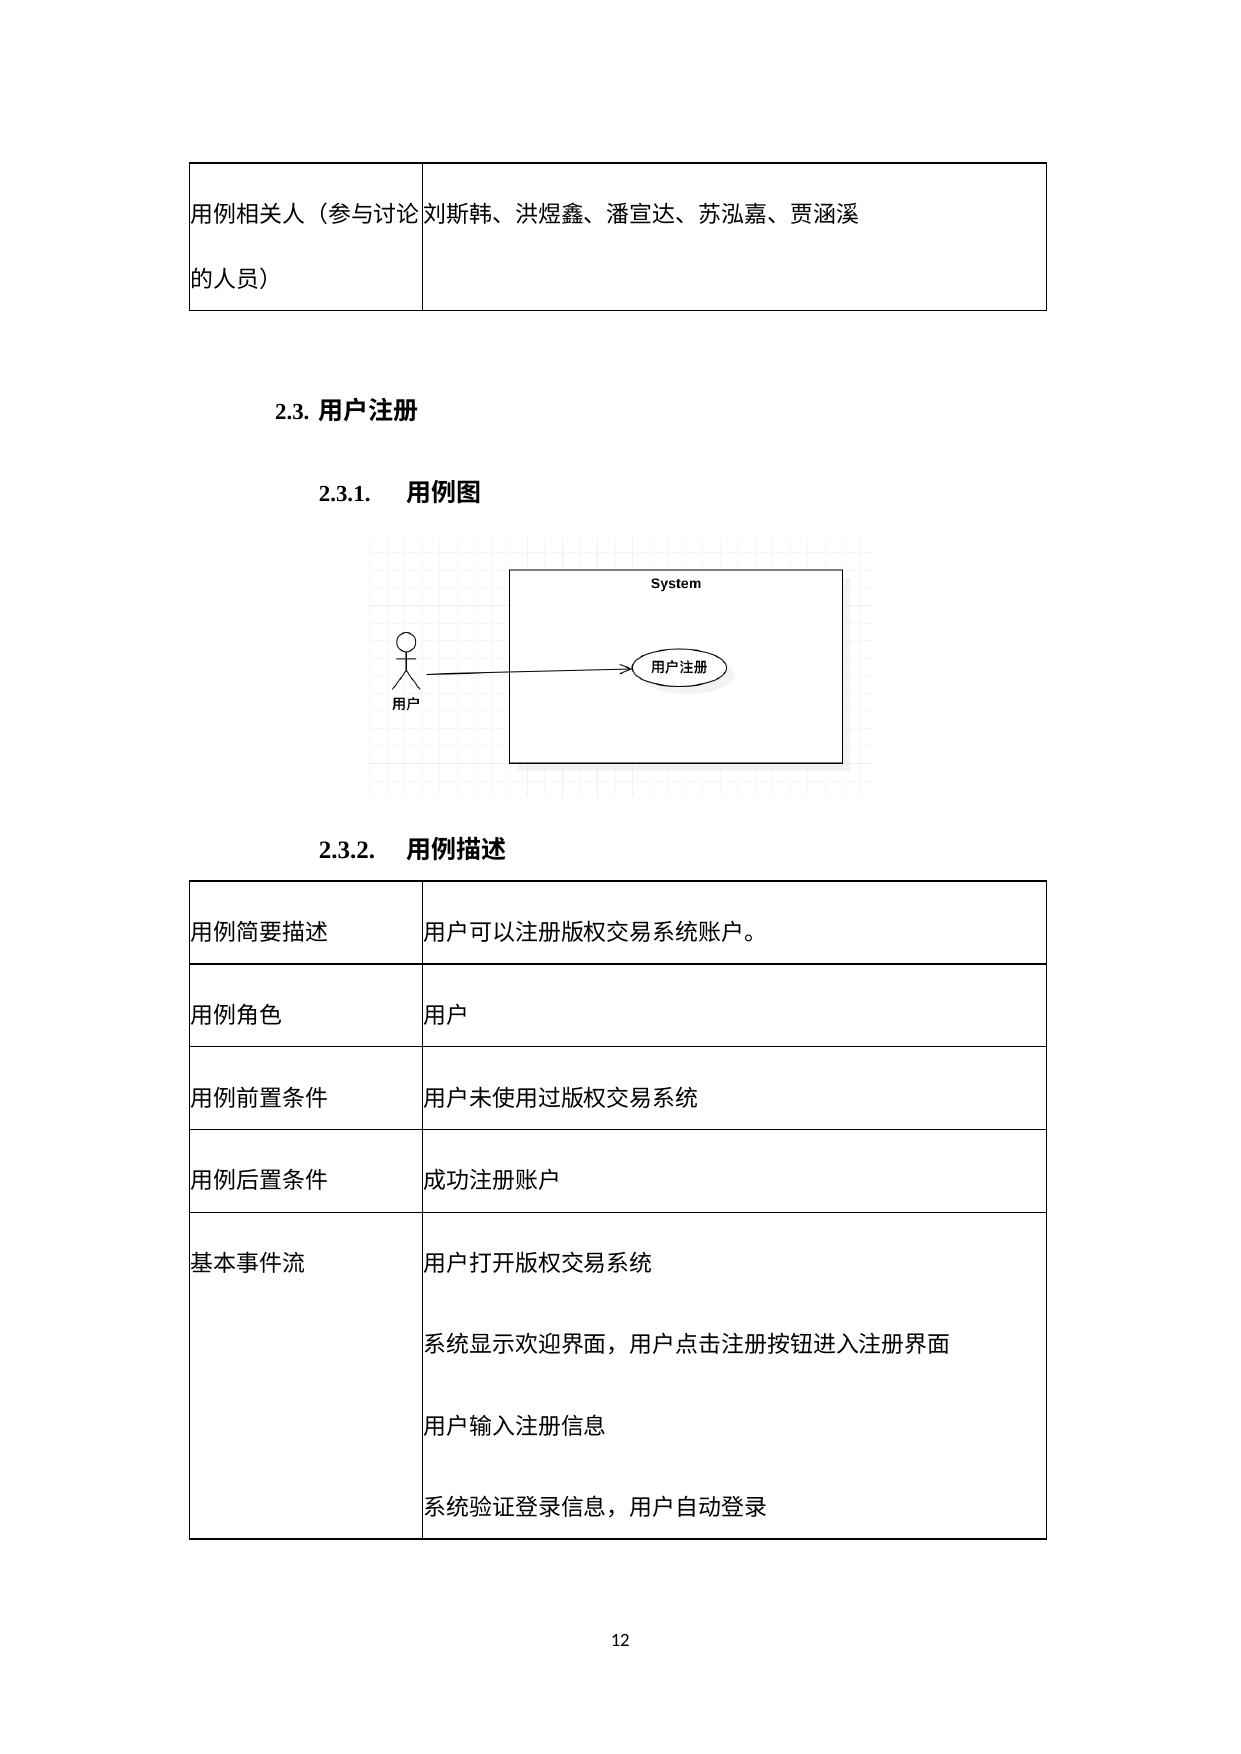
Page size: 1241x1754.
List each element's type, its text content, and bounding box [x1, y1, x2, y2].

table_cell 用户未使用过版权交易系统 [423, 1047, 1046, 1128]
table_cell 成功注册账户 [423, 1130, 1046, 1211]
picture [366, 538, 875, 797]
table_cell 用例前置条件 [190, 1047, 422, 1128]
table_header 用户可以注册版权交易系统账户。 [423, 882, 1046, 963]
table_cell 用户 [423, 965, 1046, 1046]
table_cell 用例相关人（参与讨论的人员） [190, 164, 422, 310]
table_cell 用例角色 [190, 965, 422, 1046]
table_cell 刘斯韩、洪煜鑫、潘宣达、苏泓嘉、贾涵溪 [423, 164, 1046, 310]
table_cell 用户打开版权交易系统 系统显示欢迎界面，用户点击注册按钮进入注册界面 用户输入注册信息 系统验证登录信息，用户自动登录 [423, 1213, 1046, 1538]
list 用例图 [319, 458, 1053, 523]
table_cell 基本事件流 [190, 1213, 422, 1538]
table_header 用例简要描述 [190, 882, 422, 963]
table_cell 用例后置条件 [190, 1130, 422, 1211]
list 用例描述 [319, 815, 1053, 880]
list 用户注册 [275, 376, 1053, 441]
